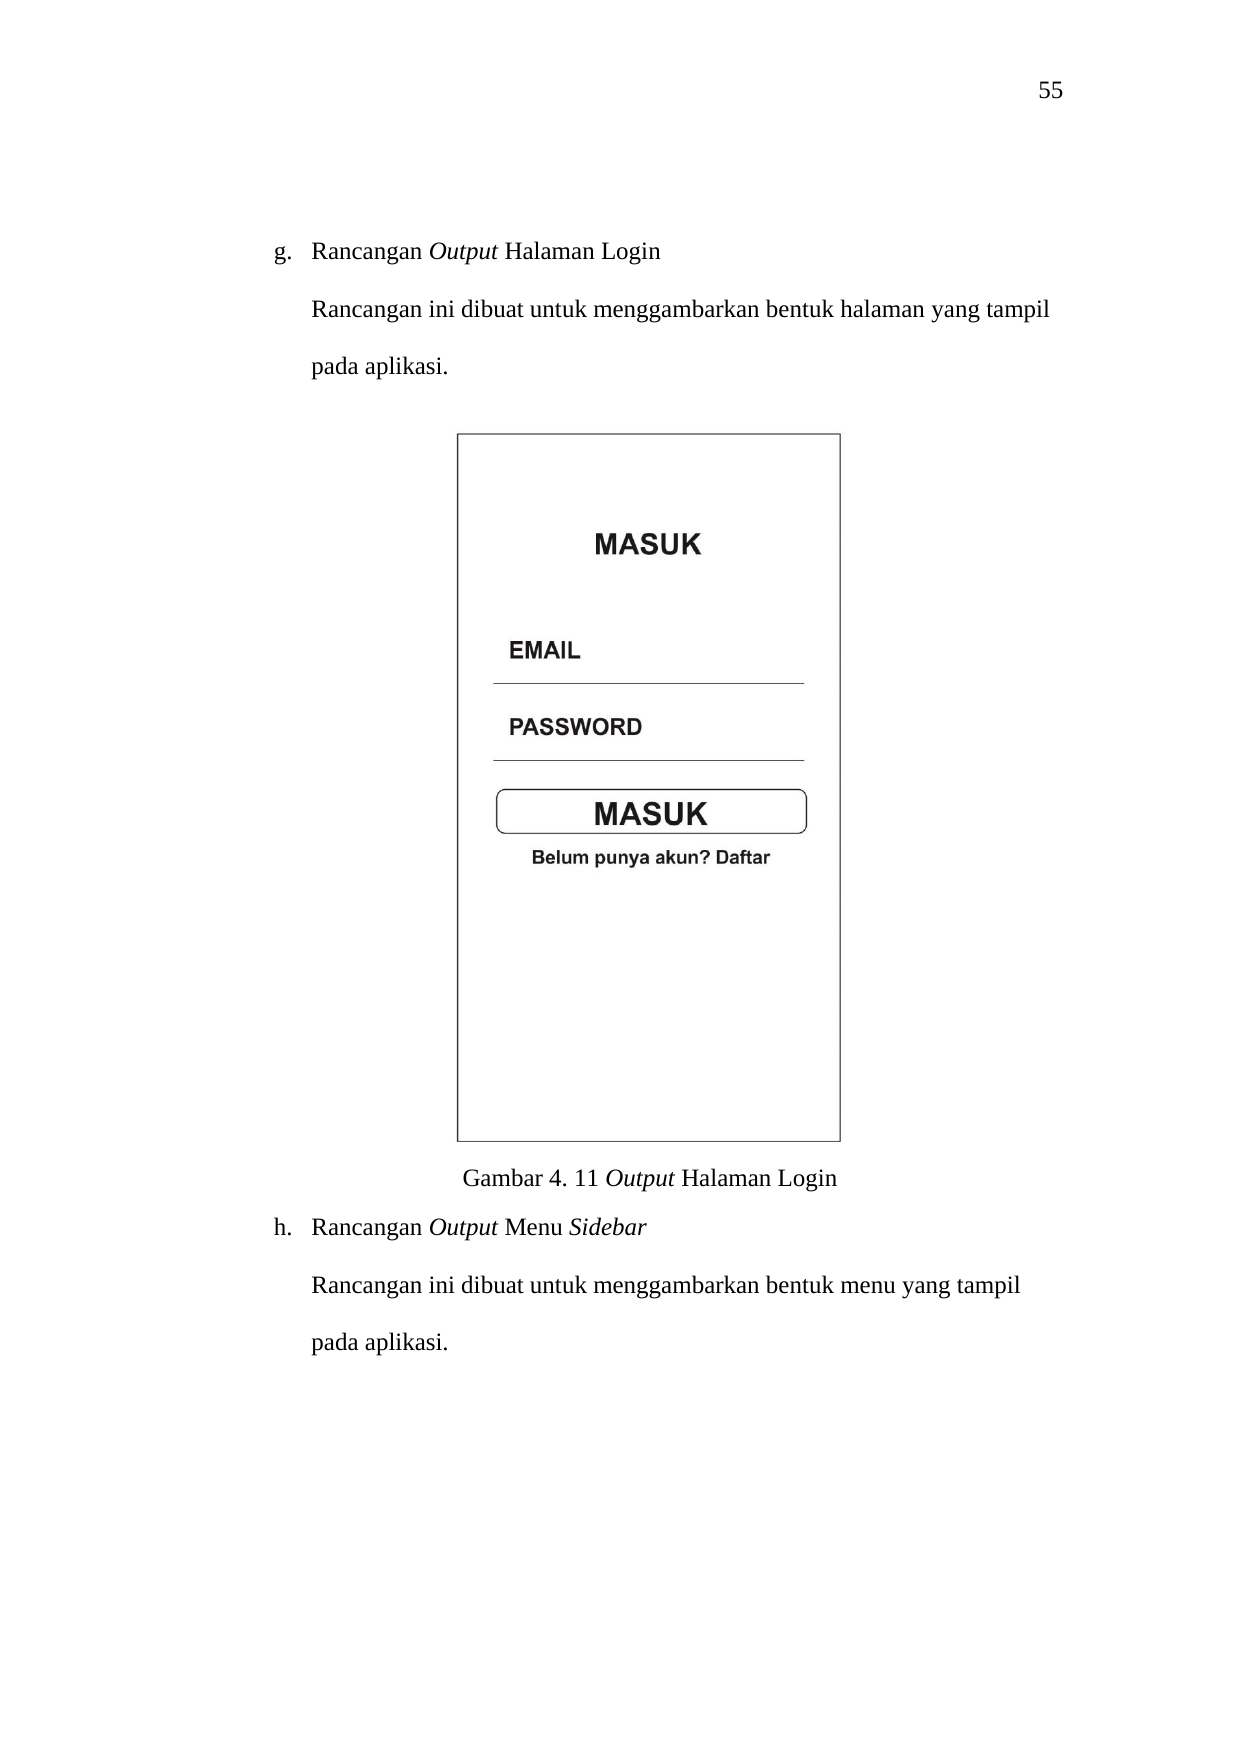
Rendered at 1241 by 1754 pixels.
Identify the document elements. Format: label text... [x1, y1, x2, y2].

picture [452, 429, 847, 1142]
text Gambar 4. 11 Output Halaman Login [236, 1163, 1063, 1192]
list Rancangan Output Menu Sidebar [274, 1212, 1063, 1241]
list Rancangan ini dibuat untuk menggambarkan bentuk halaman yang tampil pada aplikasi. [311, 294, 1063, 380]
list Rancangan ini dibuat untuk menggambarkan bentuk menu yang tampil pada aplikasi. [311, 1270, 1063, 1356]
list Rancangan Output Halaman Login [274, 236, 1063, 265]
